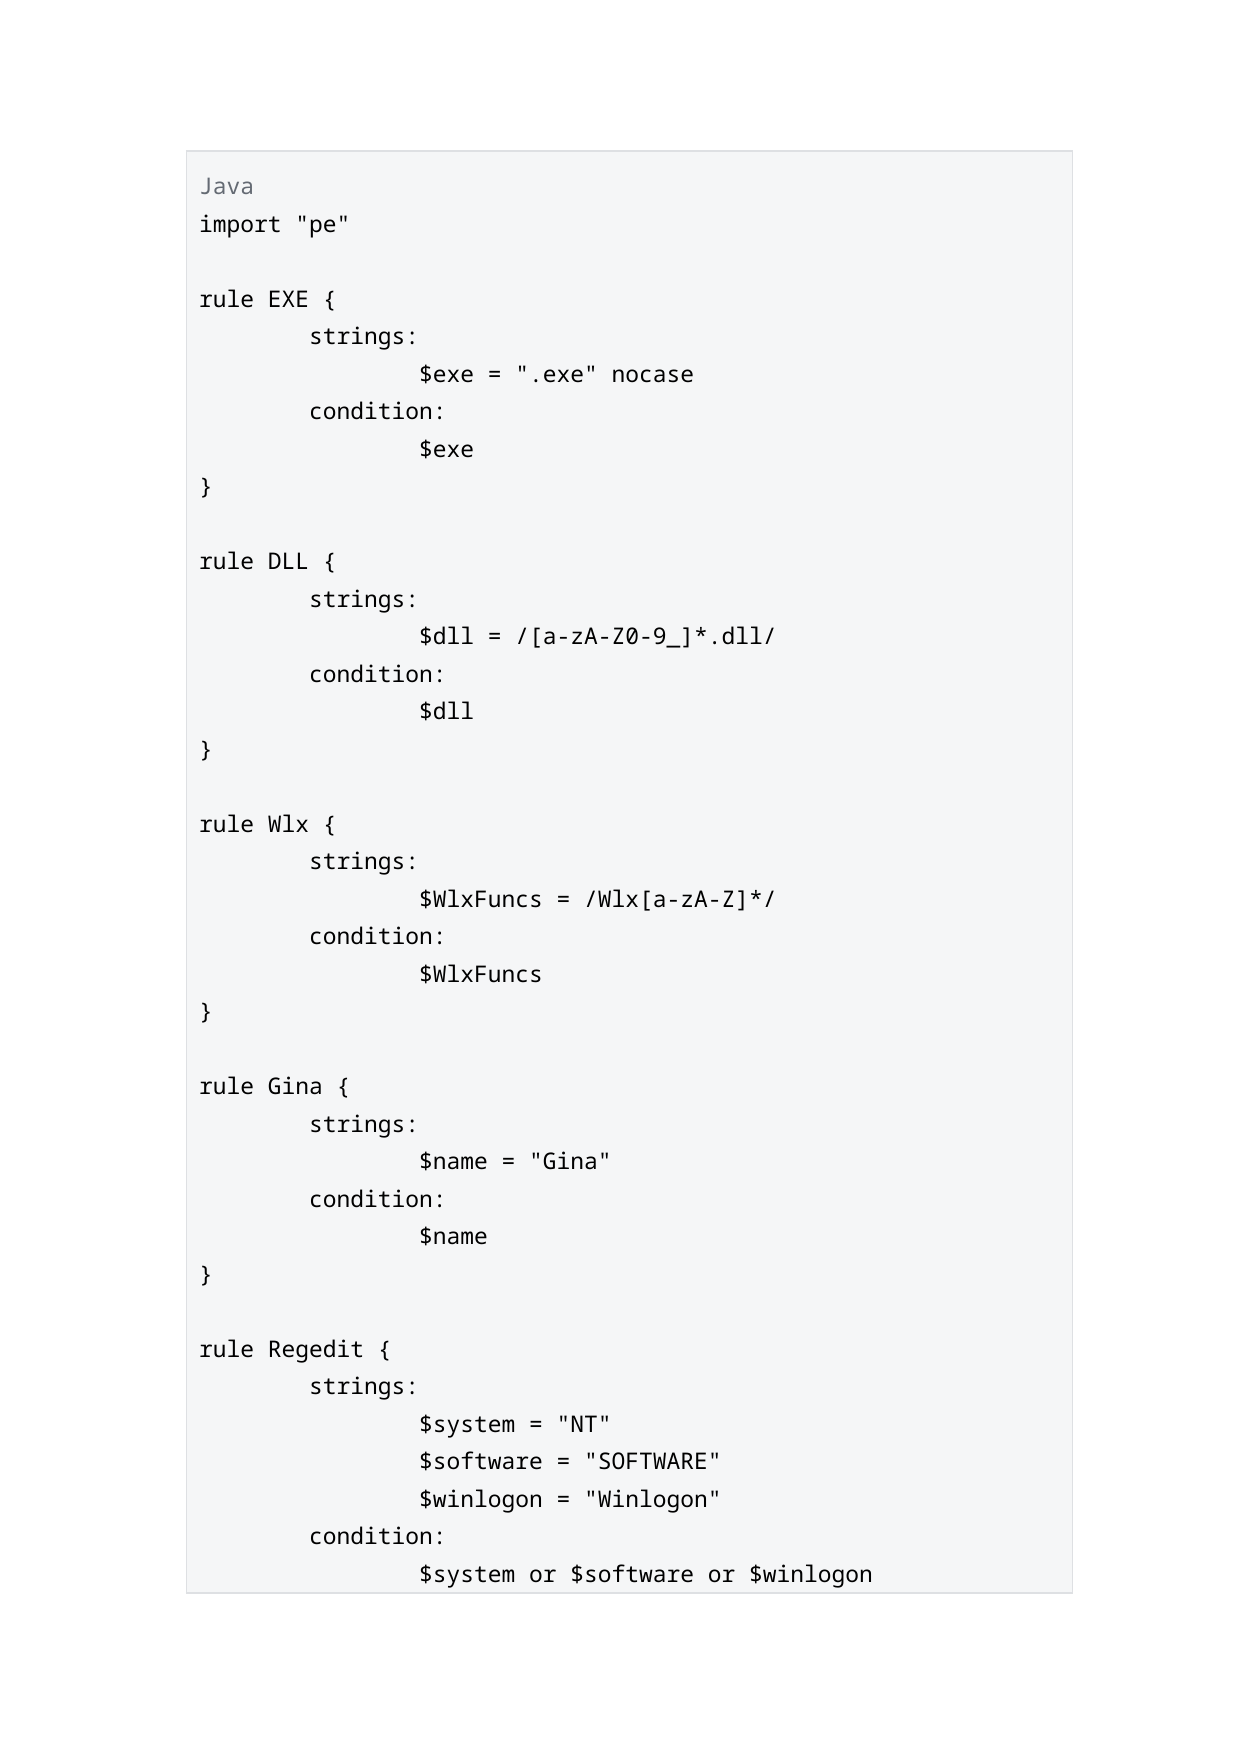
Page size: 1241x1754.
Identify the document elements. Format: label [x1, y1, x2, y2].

table_header [187, 152, 1072, 1592]
